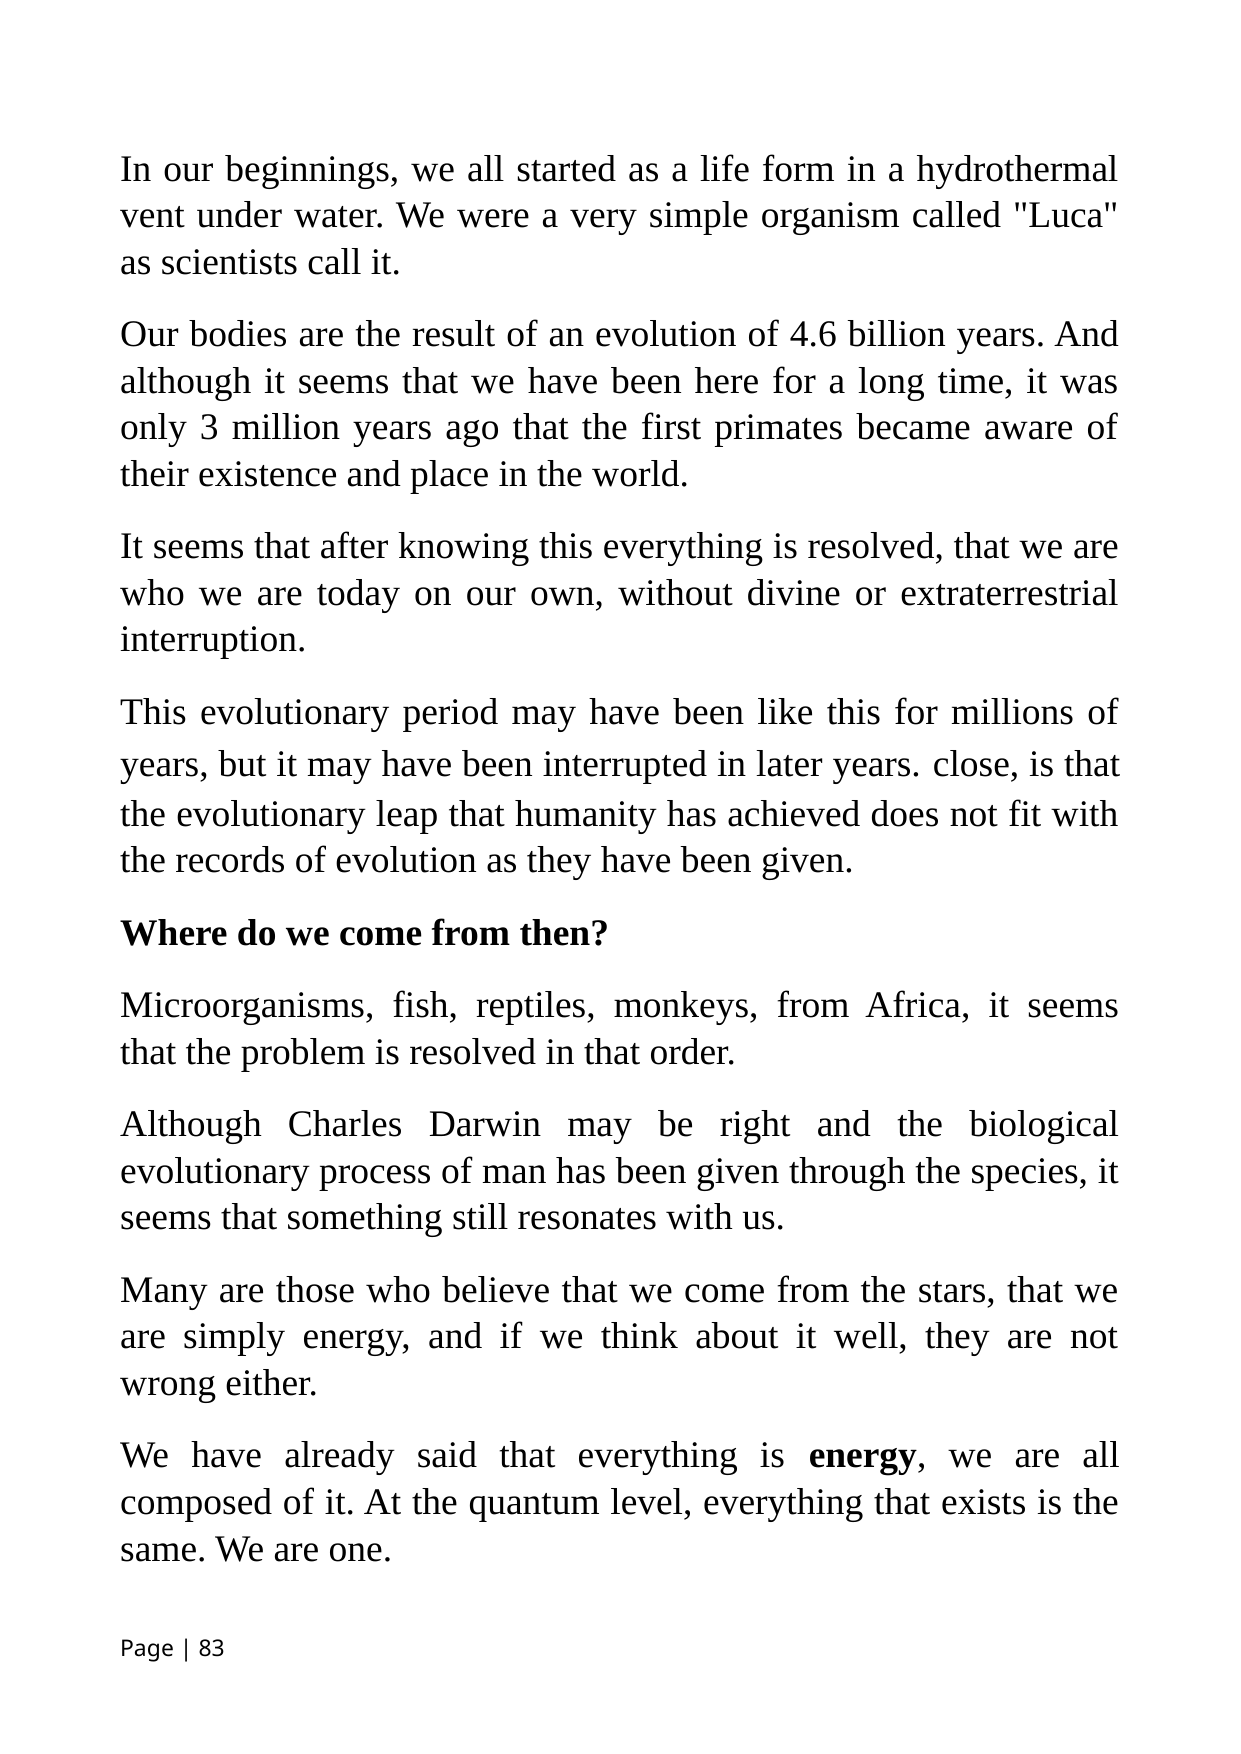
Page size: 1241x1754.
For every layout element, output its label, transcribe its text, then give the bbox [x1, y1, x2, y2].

text We have already said that everything is energy, we are all composed of it. At the quantum level, everything that exists is the same. We are one. [120, 1433, 1120, 1569]
text Our bodies are the result of an evolution of 4.6 billion years. And although it seems that we have been here for a long time, it was only 3 million years ago that the first primates became aware of their existence and place in the world. [120, 312, 1120, 494]
text Although Charles Darwin may be right and the biological evolutionary process of man has been given through the species, it seems that something still resonates with us. [120, 1102, 1120, 1238]
text In our beginnings, we all started as a life form in a hydrothermal vent under water. We were a very simple organism called "Luca" as scientists call it. [120, 146, 1120, 282]
text Many are those who believe that we come from the stars, that we are simply energy, and if we think about it well, they are not wrong either. [120, 1267, 1120, 1403]
text This evolutionary period may have been like this for millions of years, but it may have been interrupted in later years. close, is that the evolutionary leap that humanity has achieved does not fit with the records of evolution as they have been given. [120, 689, 1120, 881]
text Microorganisms, fish, reptiles, monkeys, from Africa, it seems that the problem is resolved in that order. [120, 983, 1120, 1072]
text Where do we come from then? [120, 910, 1120, 953]
text It seems that after knowing this everything is resolved, that we are who we are today on our own, without divine or extraterrestrial interruption. [120, 524, 1120, 660]
